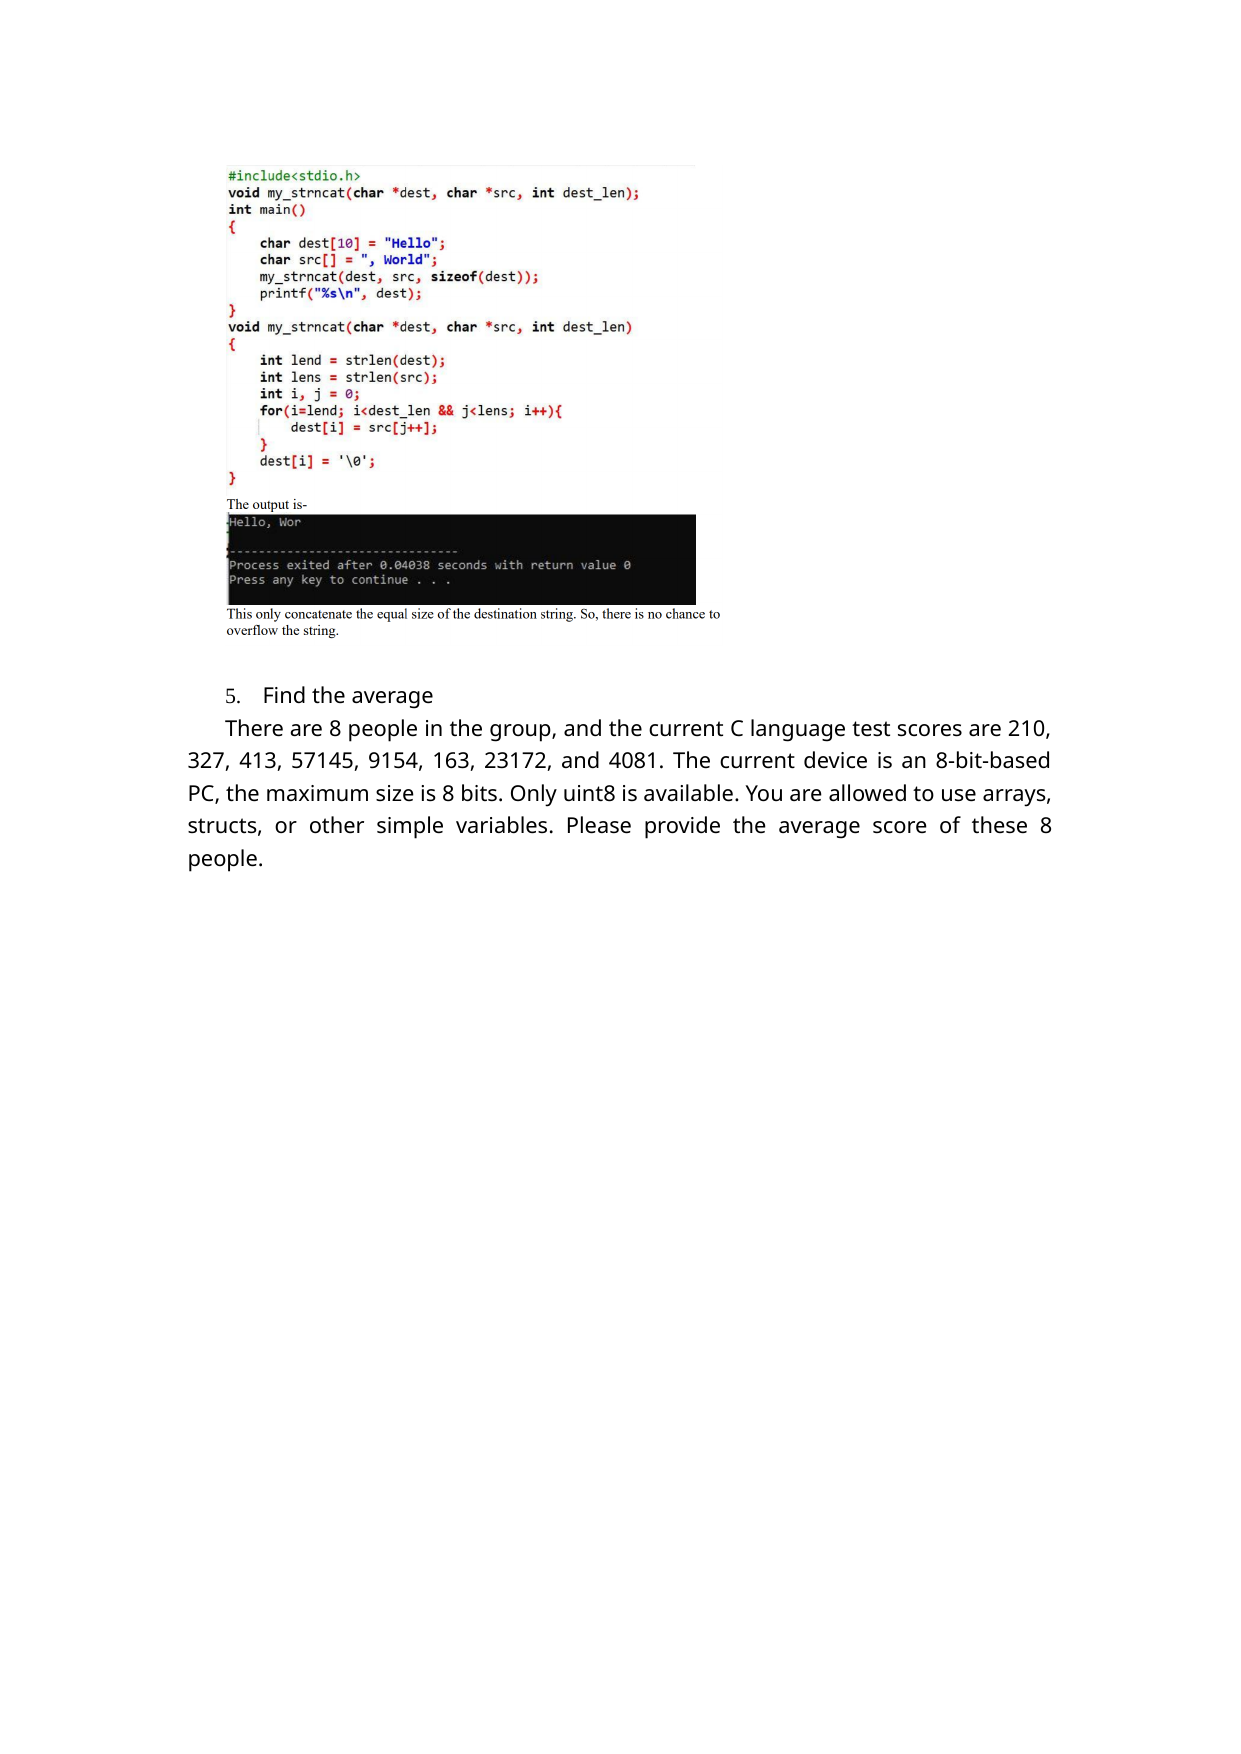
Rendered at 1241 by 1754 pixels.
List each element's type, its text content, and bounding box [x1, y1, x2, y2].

picture [224, 165, 723, 646]
text There are 8 people in the group, and the current C language test scores are 210, 327, 413, 57145, 9154, 163, 23172, and 4081. The current device is an 8-bit-based PC, the maximum size is 8 bits. Only uint8 is available. You are allowed to use arrays, structs, or other simple variables. Please provide the average score of these 8 people. [187, 711, 1053, 874]
list Find the average [225, 679, 1053, 711]
